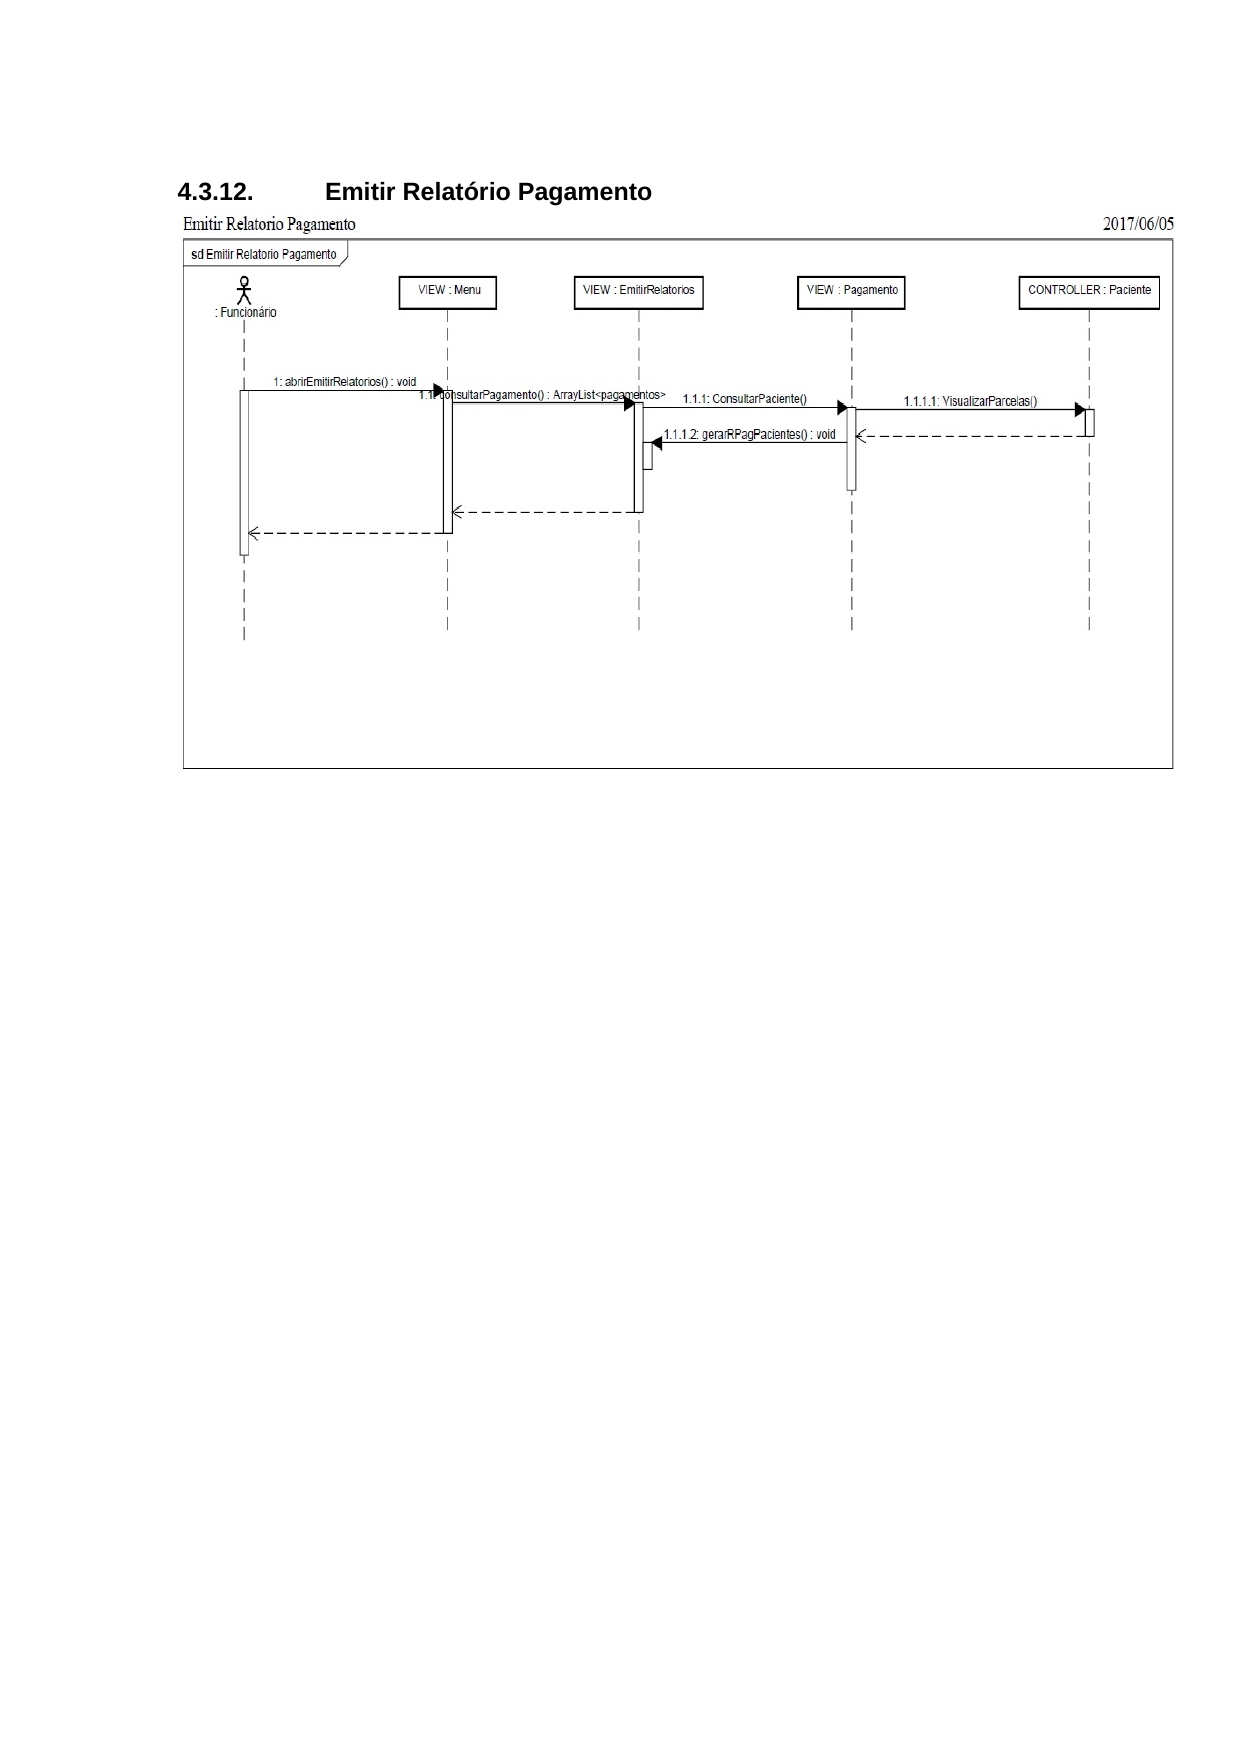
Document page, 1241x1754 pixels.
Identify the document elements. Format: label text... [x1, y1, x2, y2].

subtitle Emitir Relatório Pagamento [177, 177, 1122, 206]
picture [177, 210, 1181, 778]
